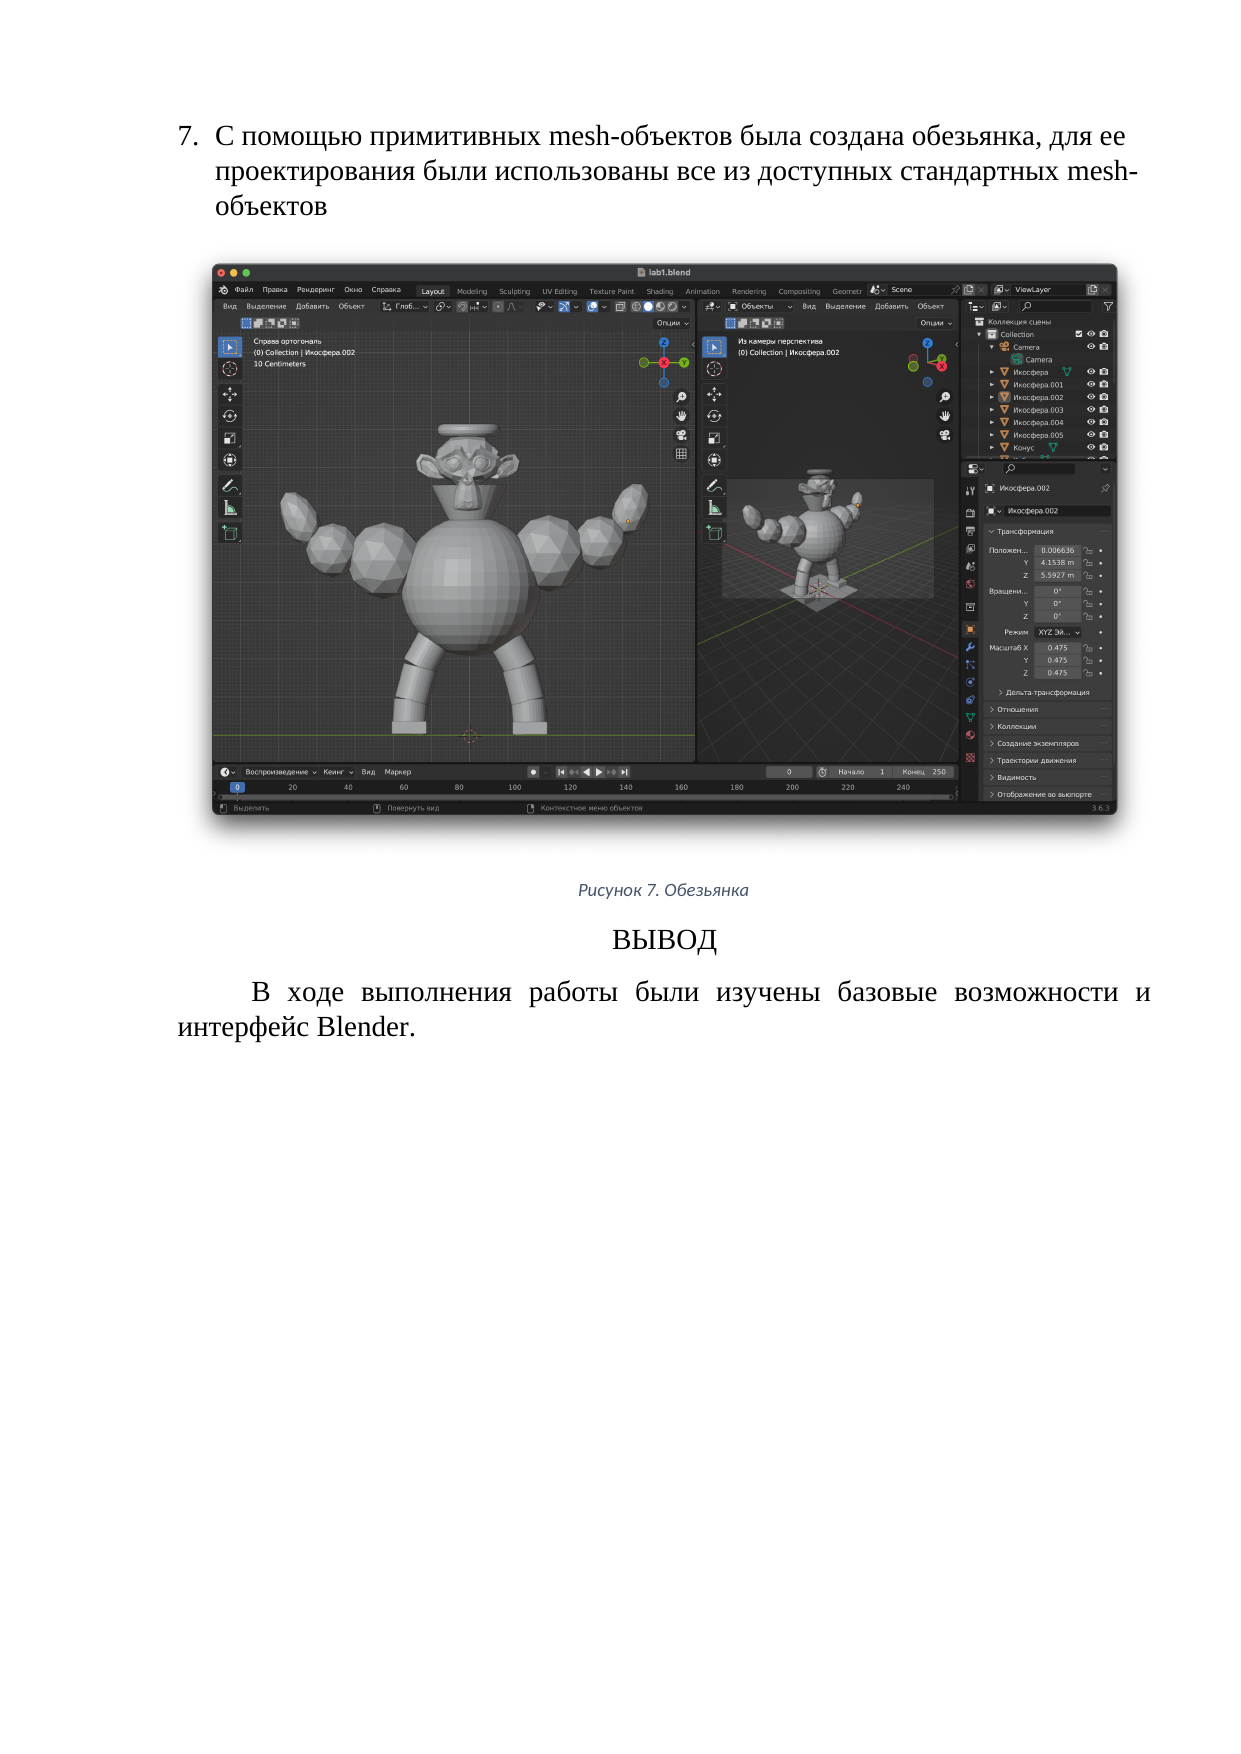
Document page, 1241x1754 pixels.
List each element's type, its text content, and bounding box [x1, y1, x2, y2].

text В ходе выполнения работы были изучены базовые возможности и интерфейс Blender. [177, 974, 1152, 1042]
text ВЫВОД [177, 922, 1152, 955]
list С помощью примитивных mesh-объектов была создана обезьянка, для ее проектирования были использованы все из доступных стандартных mesh-объектов [177, 118, 1152, 222]
picture [177, 240, 1152, 861]
